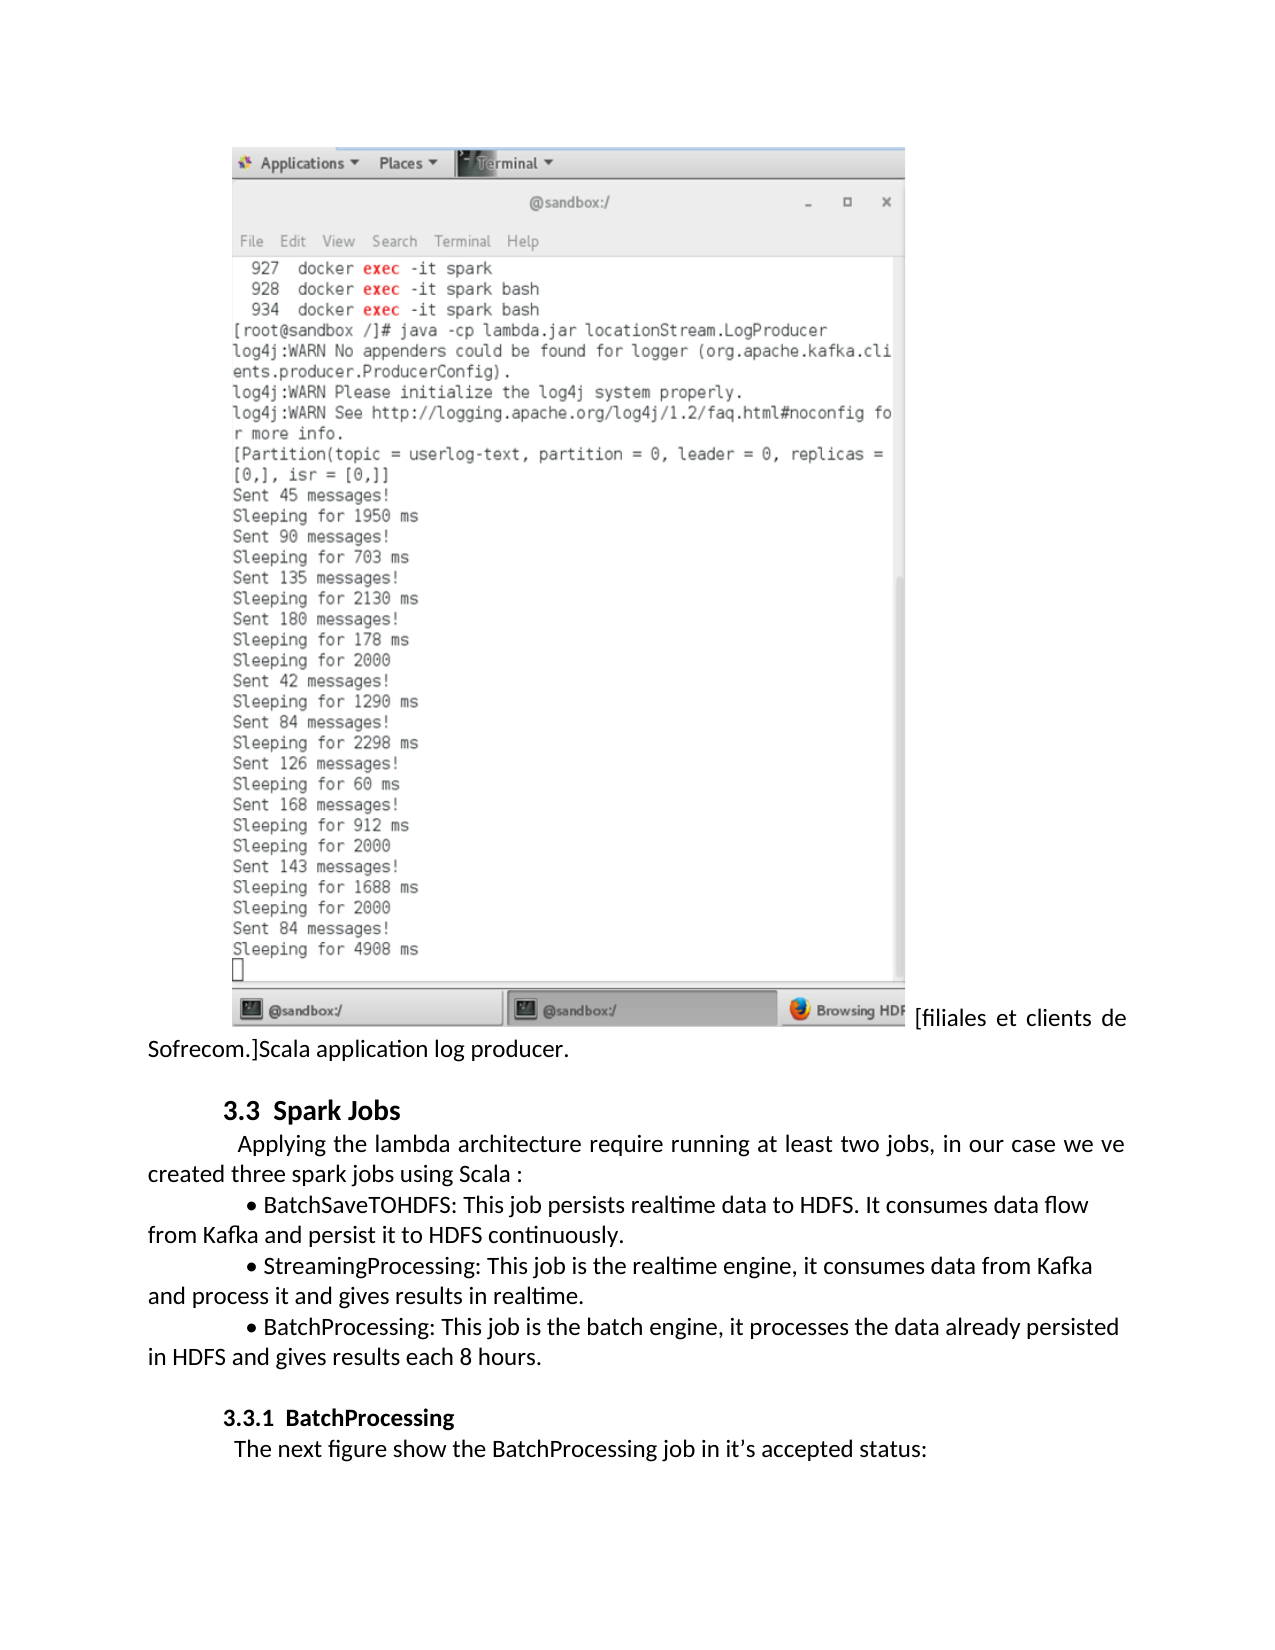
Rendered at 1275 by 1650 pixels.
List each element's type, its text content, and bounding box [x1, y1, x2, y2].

subtitle 3.3.1 BatchProcessing [148, 1403, 1127, 1433]
text • BatchProcessing: This job is the batch engine, it processes the data already persisted in HDFS and gives results each 8 hours. [148, 1311, 1127, 1372]
text • StreamingProcessing: This job is the realtime engine, it consumes data from Kafka and process it and gives results in realtime. [148, 1250, 1127, 1311]
subtitle 3.3 Spark Jobs [148, 1092, 1127, 1128]
picture [232, 147, 905, 1027]
text • BatchSaveTOHDFS: This job persists realtime data to HDFS. It consumes data flow from Kafka and persist it to HDFS continuously. [148, 1189, 1127, 1250]
text Applying the lambda architecture require running at least two jobs, in our case we ve created three spark jobs using Scala : [148, 1128, 1127, 1189]
text The next figure show the BatchProcessing job in it’s accepted status: [148, 1433, 1127, 1464]
